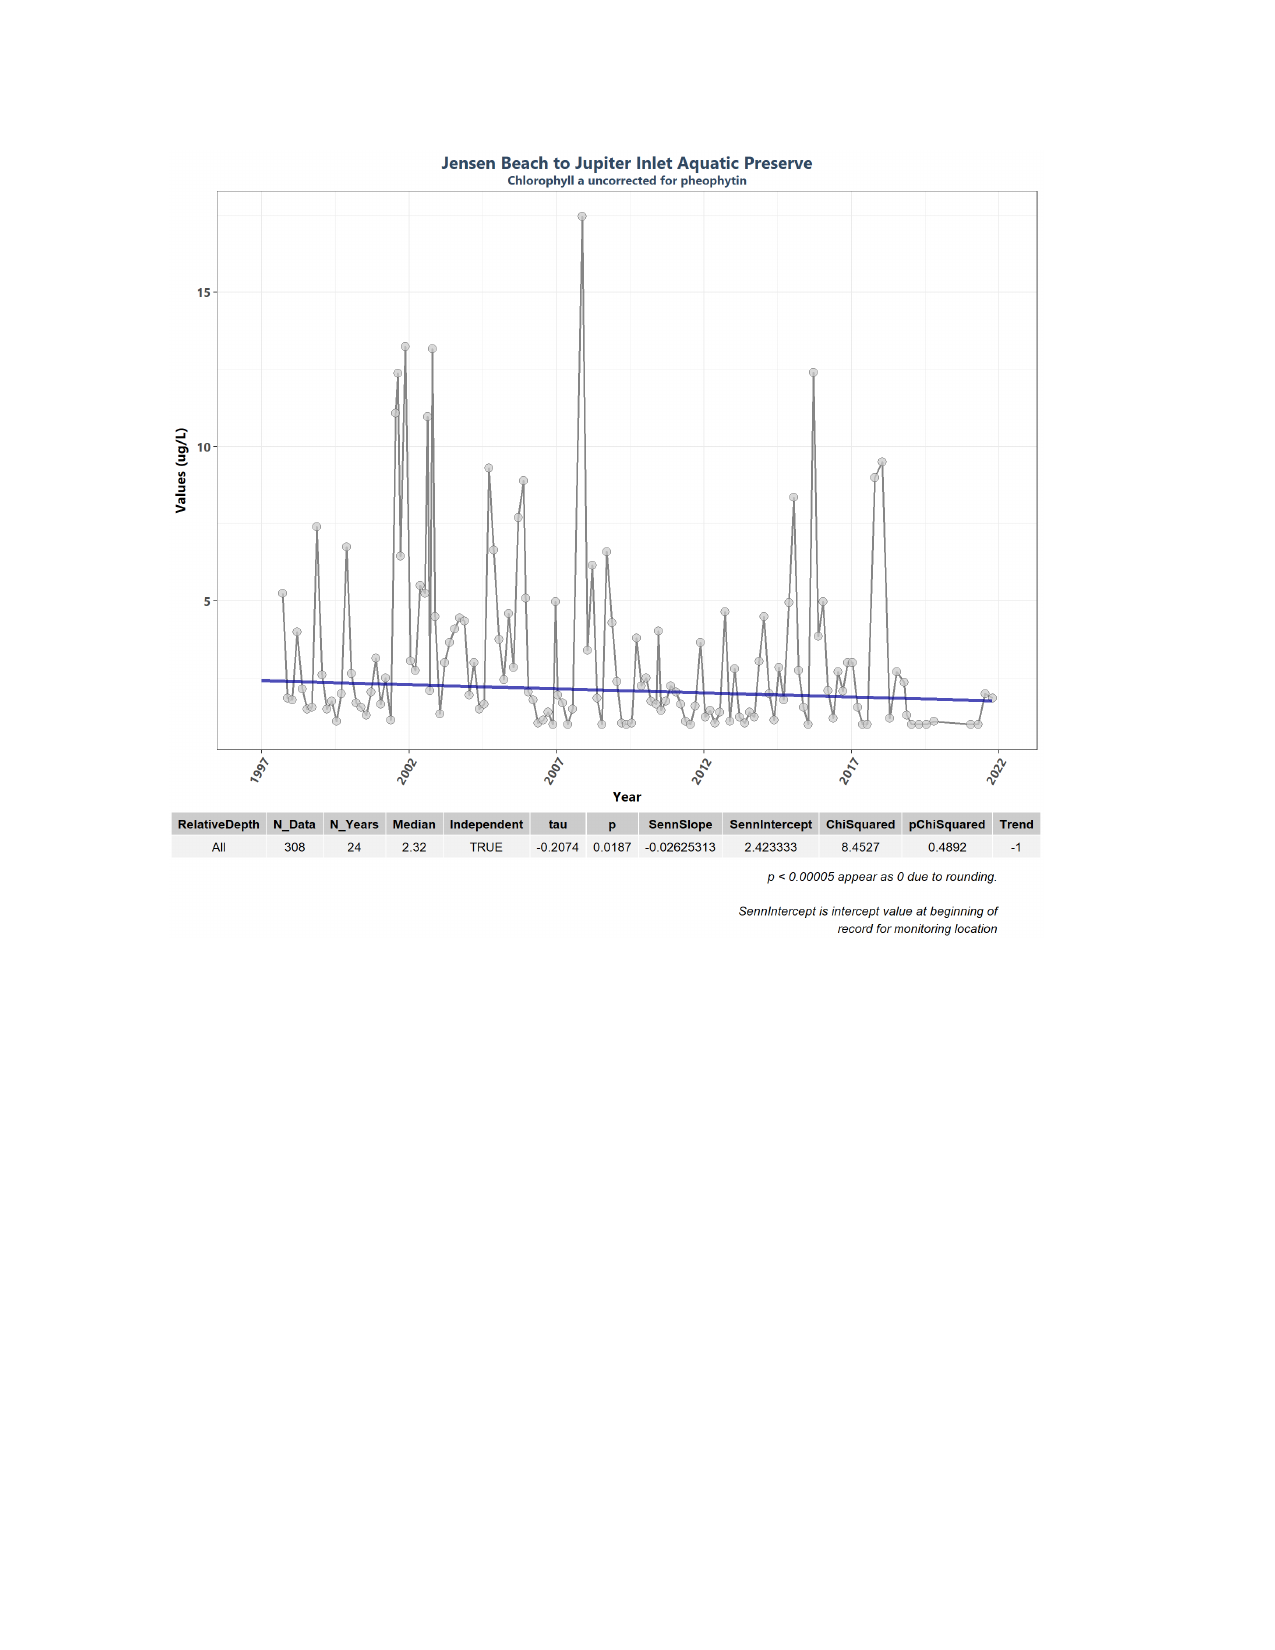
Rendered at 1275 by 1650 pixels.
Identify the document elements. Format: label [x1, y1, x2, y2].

picture [168, 150, 1044, 938]
